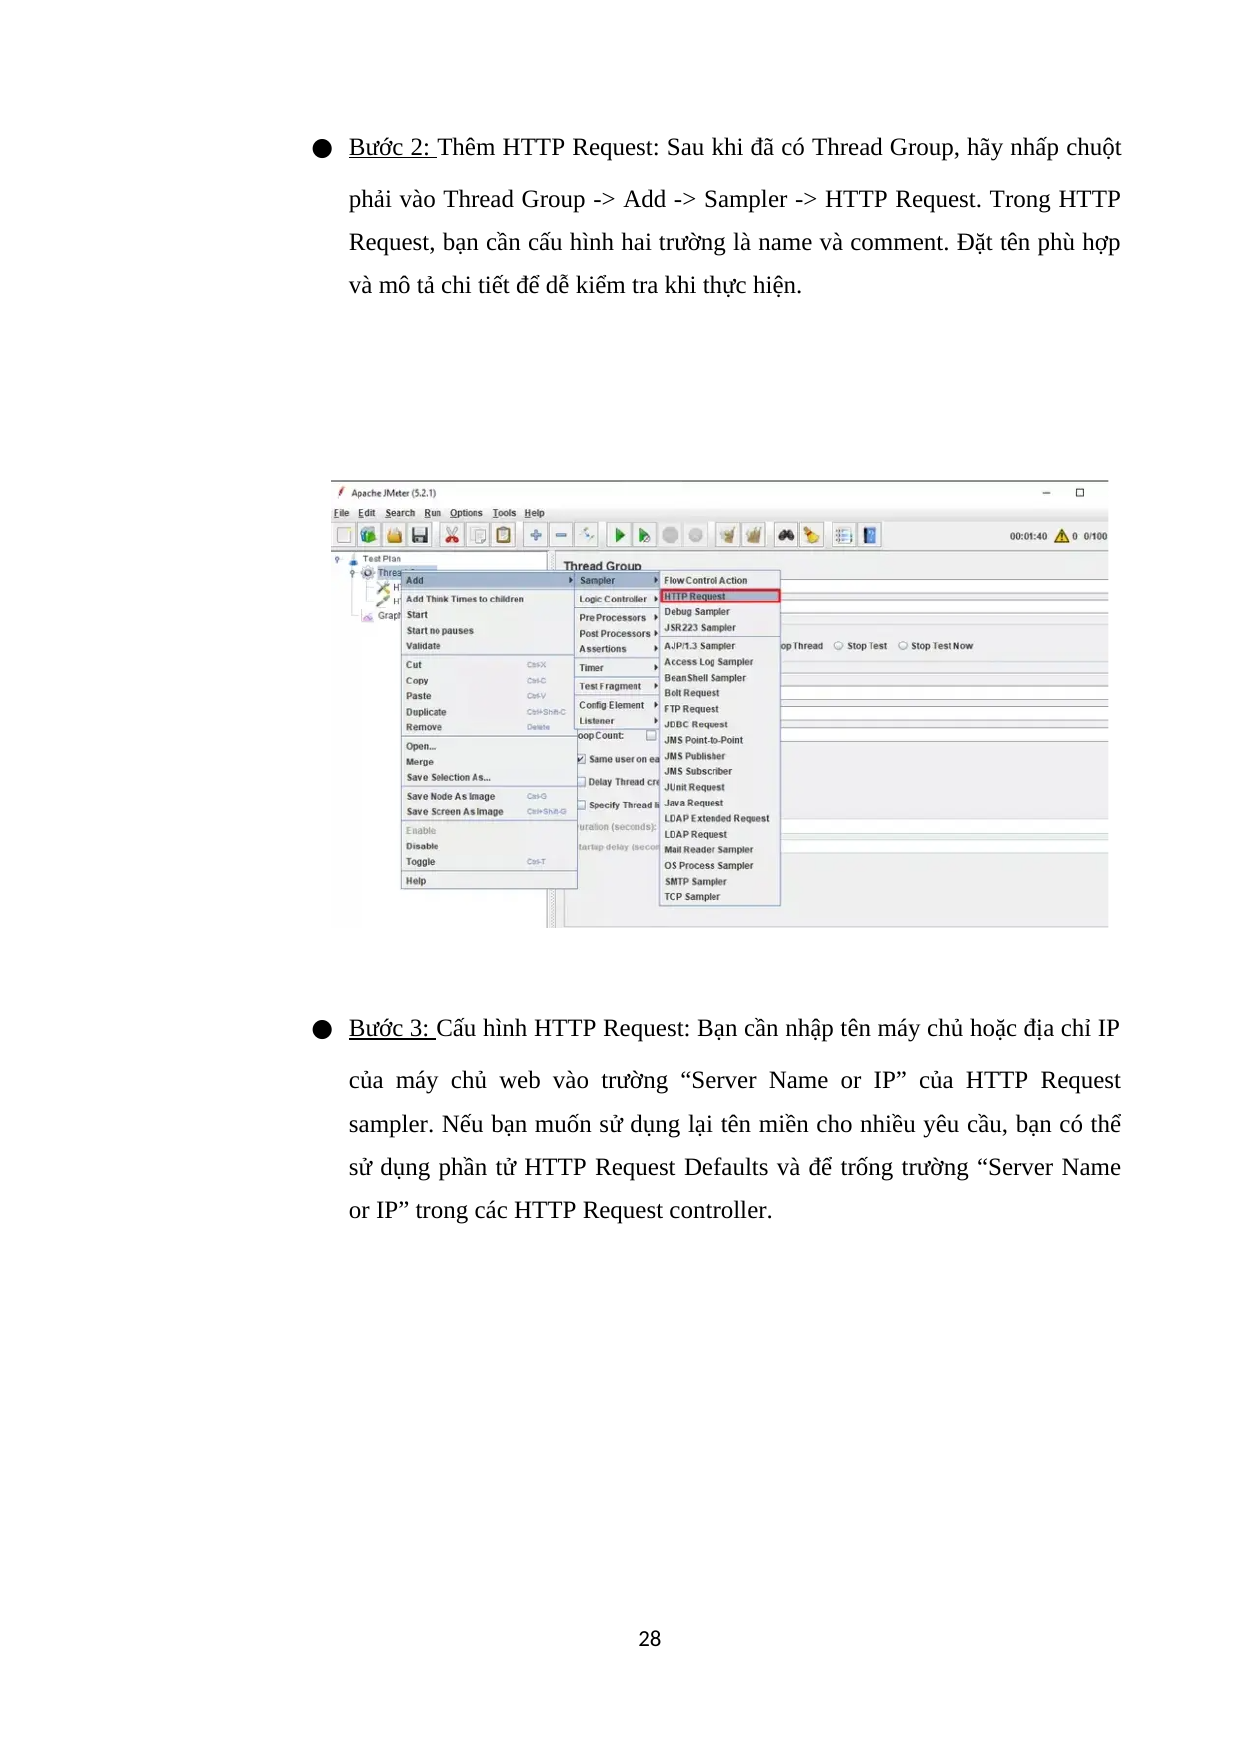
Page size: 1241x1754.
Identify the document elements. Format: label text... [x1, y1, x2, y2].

list Bước 3: Cấu hình HTTP Request: Bạn cần nhập tên máy chủ hoặc địa chỉ IP của máy chủ web vào trường “Server Name or IP” của HTTP Request sampler. Nếu bạn muốn sử dụng lại tên miền cho nhiều yêu cầu, bạn có thể sử dụng phần tử HTTP Request Defaults và để trống trường “Server Name or IP” trong các HTTP Request controller. [311, 1000, 1122, 1224]
list Bước 2: Thêm HTTP Request: Sau khi đã có Thread Group, hãy nhấp chuột phải vào Thread Group -> Add -> Sampler -> HTTP Request. Trong HTTP Request, bạn cần cấu hình hai trường là name và comment. Đặt tên phù hợp và mô tả chi tiết để dễ kiểm tra khi thực hiện. [311, 118, 1122, 299]
picture [319, 480, 1109, 928]
